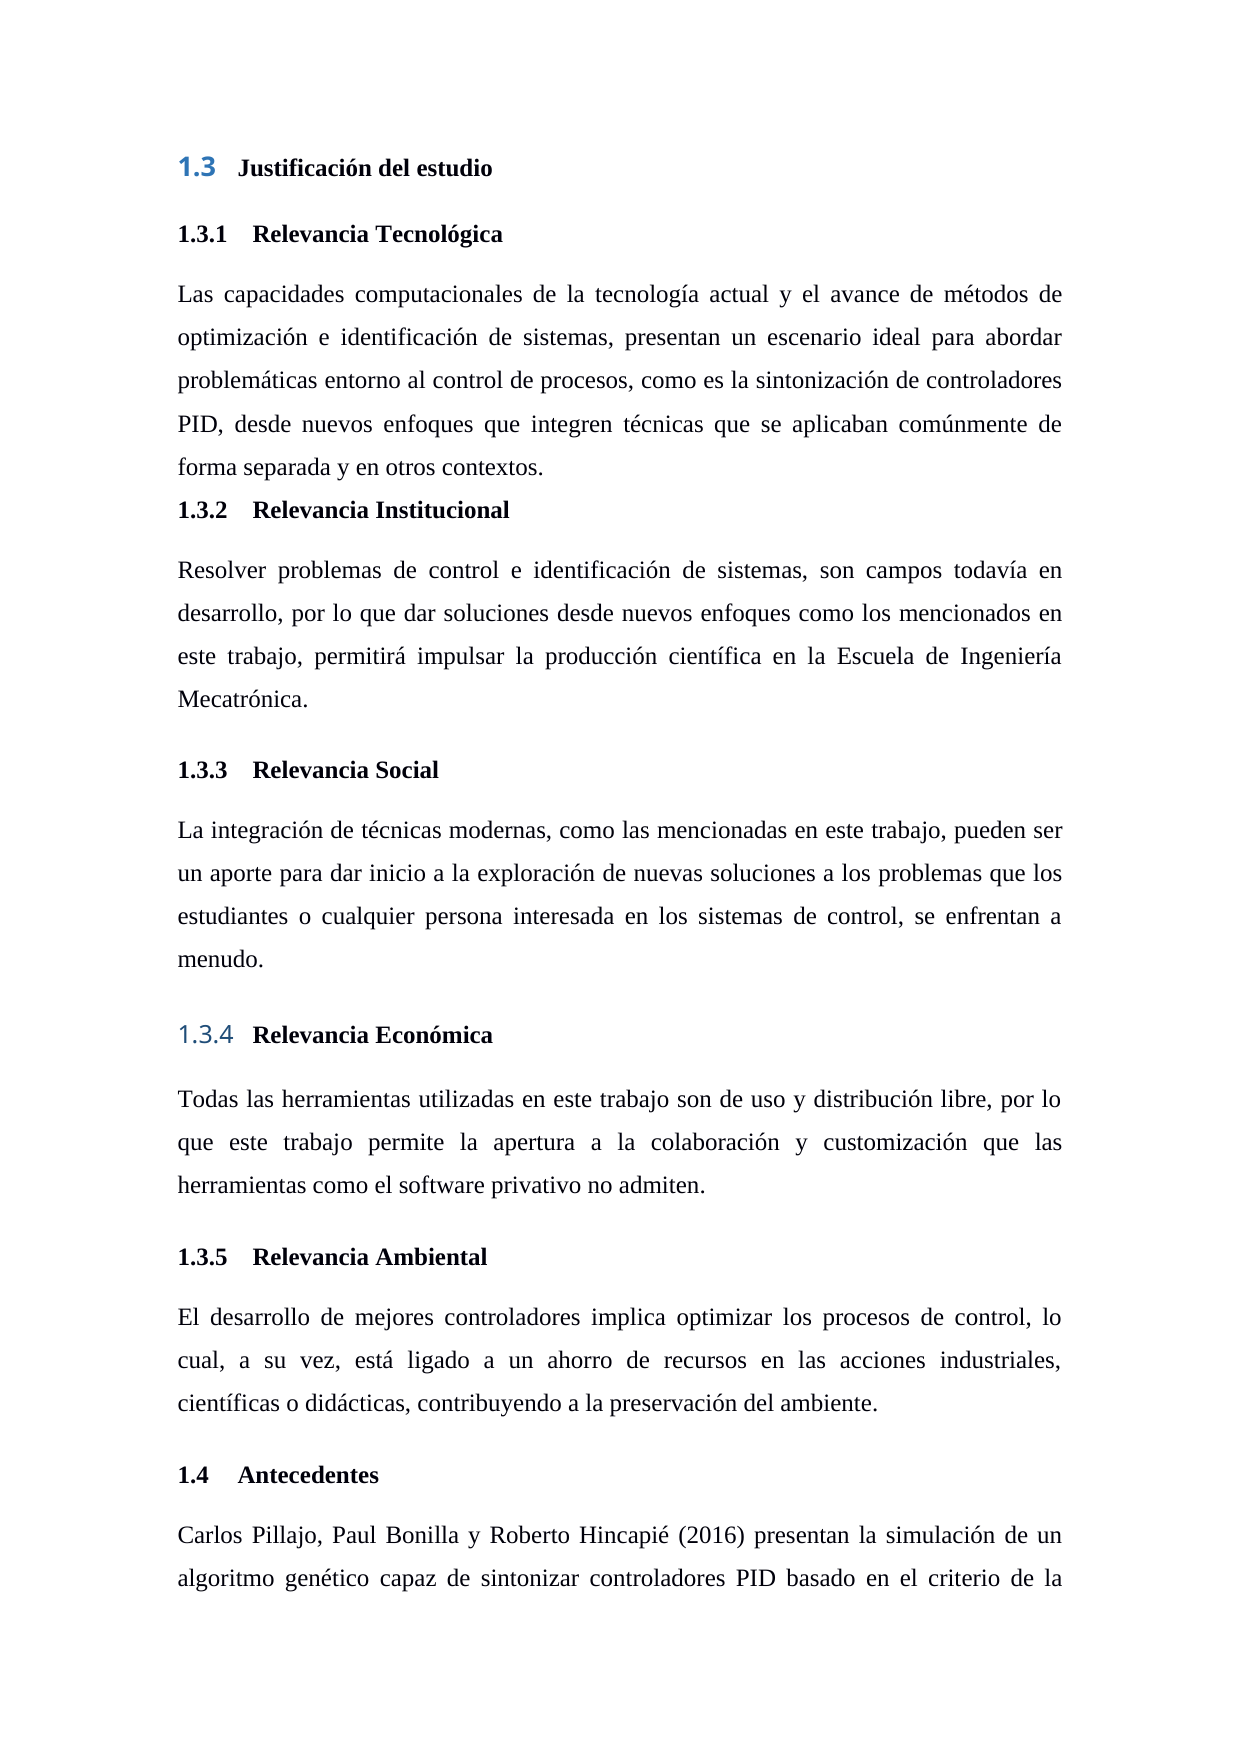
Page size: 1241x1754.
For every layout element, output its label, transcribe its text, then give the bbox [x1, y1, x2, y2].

subtitle Relevancia Institucional [177, 495, 1063, 524]
subtitle Relevancia Tecnológica [177, 219, 1063, 248]
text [177, 1520, 1063, 1592]
text Todas las herramientas utilizadas en este trabajo son de uso y distribución libre, por lo que este trabajo permite la apertura a la colaboración y customización que las herramientas como el software privativo no admiten. [177, 1084, 1063, 1199]
subtitle Justificación del estudio [177, 148, 1063, 184]
text Resolver problemas de control e identificación de sistemas, son campos todavía en desarrollo, por lo que dar soluciones desde nuevos enfoques como los mencionados en este trabajo, permitirá impulsar la producción científica en la Escuela de Ingeniería Mecatrónica. [177, 555, 1063, 713]
text La integración de técnicas modernas, como las mencionadas en este trabajo, pueden ser un aporte para dar inicio a la exploración de nuevas soluciones a los problemas que los estudiantes o cualquier persona interesada en los sistemas de control, se enfrentan a menudo. [177, 815, 1063, 973]
text El desarrollo de mejores controladores implica optimizar los procesos de control, lo cual, a su vez, está ligado a un ahorro de recursos en las acciones industriales, científicas o didácticas, contribuyendo a la preservación del ambiente. [177, 1302, 1063, 1417]
subtitle Relevancia Social [177, 755, 1063, 784]
subtitle Antecedentes [177, 1460, 1063, 1489]
text Las capacidades computacionales de la tecnología actual y el avance de métodos de optimización e identificación de sistemas, presentan un escenario ideal para abordar problemáticas entorno al control de procesos, como es la sintonización de controladores PID, desde nuevos enfoques que integren técnicas que se aplicaban comúnmente de forma separada y en otros contextos. [177, 279, 1063, 481]
subtitle Relevancia Ambiental [177, 1242, 1063, 1271]
subtitle Relevancia Económica [177, 1016, 1063, 1050]
